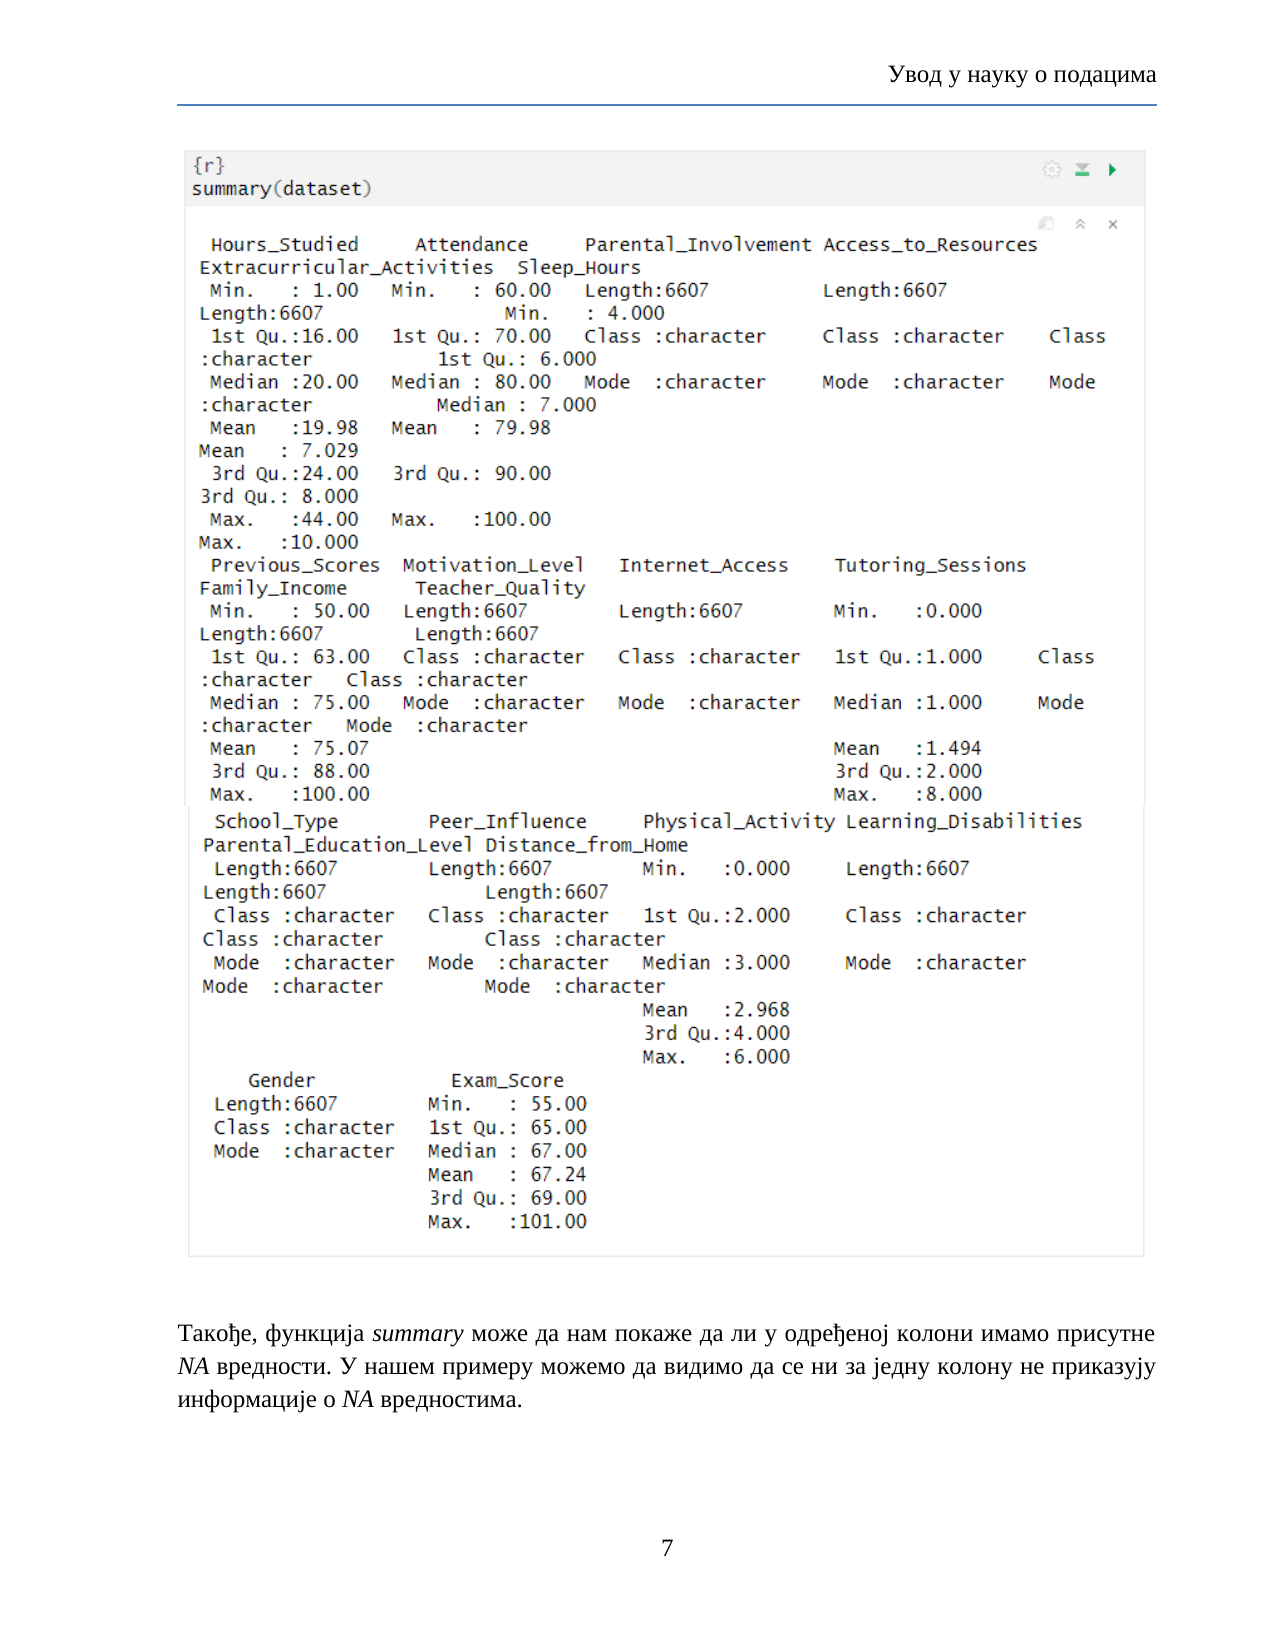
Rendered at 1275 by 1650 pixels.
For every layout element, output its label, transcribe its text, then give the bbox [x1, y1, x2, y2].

text Такође, функција summary може да нам покаже да ли у одређеној колони имамо присутне NA вредности. У нашем примеру можемо да видимо да се ни за једну колону не приказују информације о NA вредностима. [177, 1318, 1157, 1413]
picture [177, 147, 1157, 1265]
